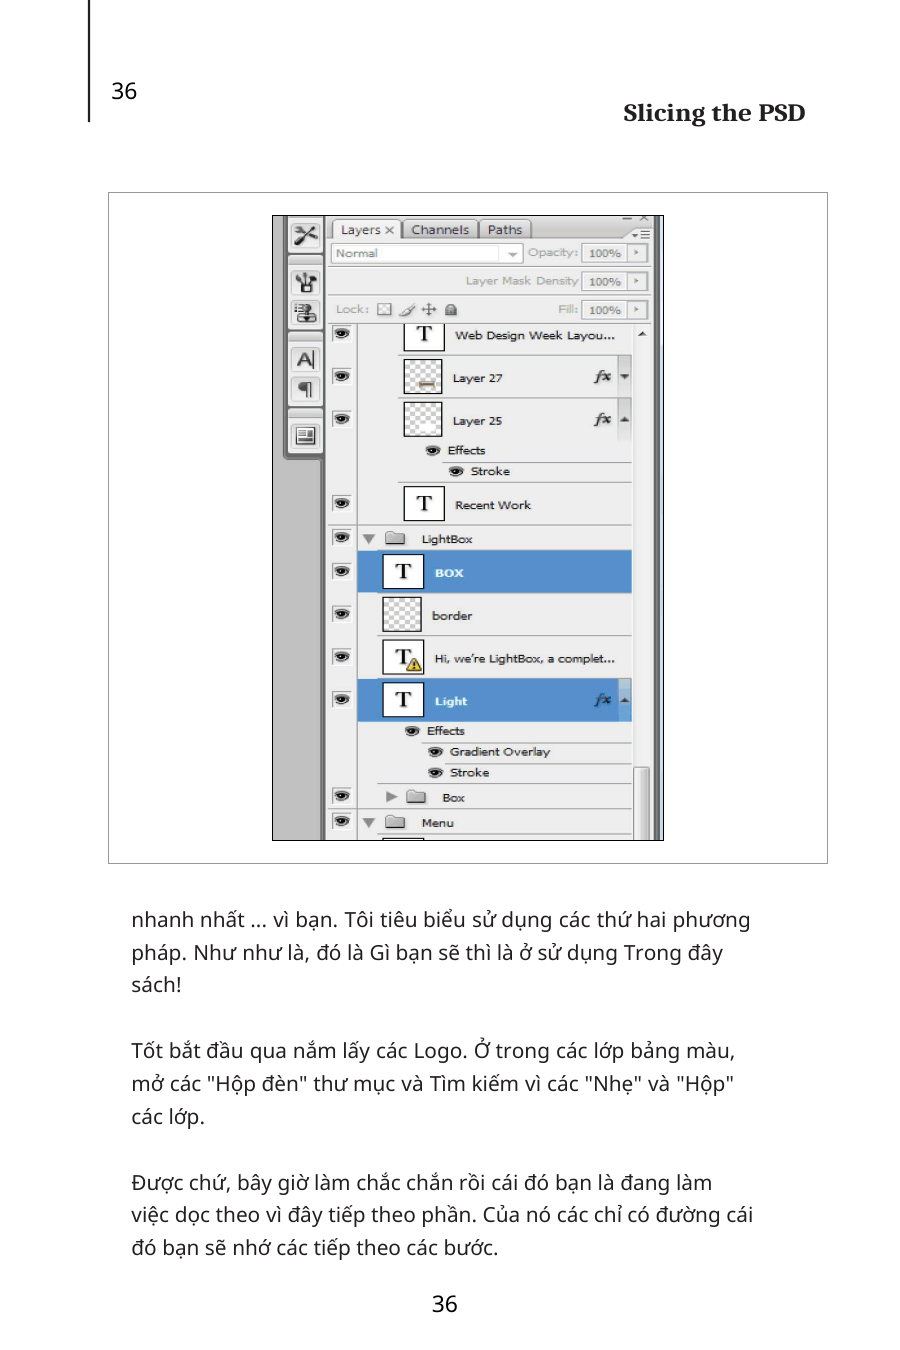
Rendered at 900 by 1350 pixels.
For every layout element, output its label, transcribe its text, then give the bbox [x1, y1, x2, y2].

text Tốt bắt đầu qua nắm lấy các Logo. Ở trong các lớp bảng màu, mở các "Hộp đèn" thư mục và Tìm kiếm vì các "Nhẹ" và "Hộp" các lớp. [131, 1037, 768, 1130]
text Được chứ, bây giờ làm chắc chắn rồi cái đó bạn là đang làm việc dọc theo vì đây tiếp theo phần. Của nó các chỉ có đường cái đó bạn sẽ nhớ các tiếp theo các bước. [131, 1168, 755, 1262]
picture [273, 216, 663, 840]
text nhanh nhất ... vì bạn. Tôi tiêu biểu sử dụng các thứ hai phương pháp. Như như là, đó là Gì bạn sẽ thì là ở sử dụng Trong đây sách! [131, 905, 768, 999]
